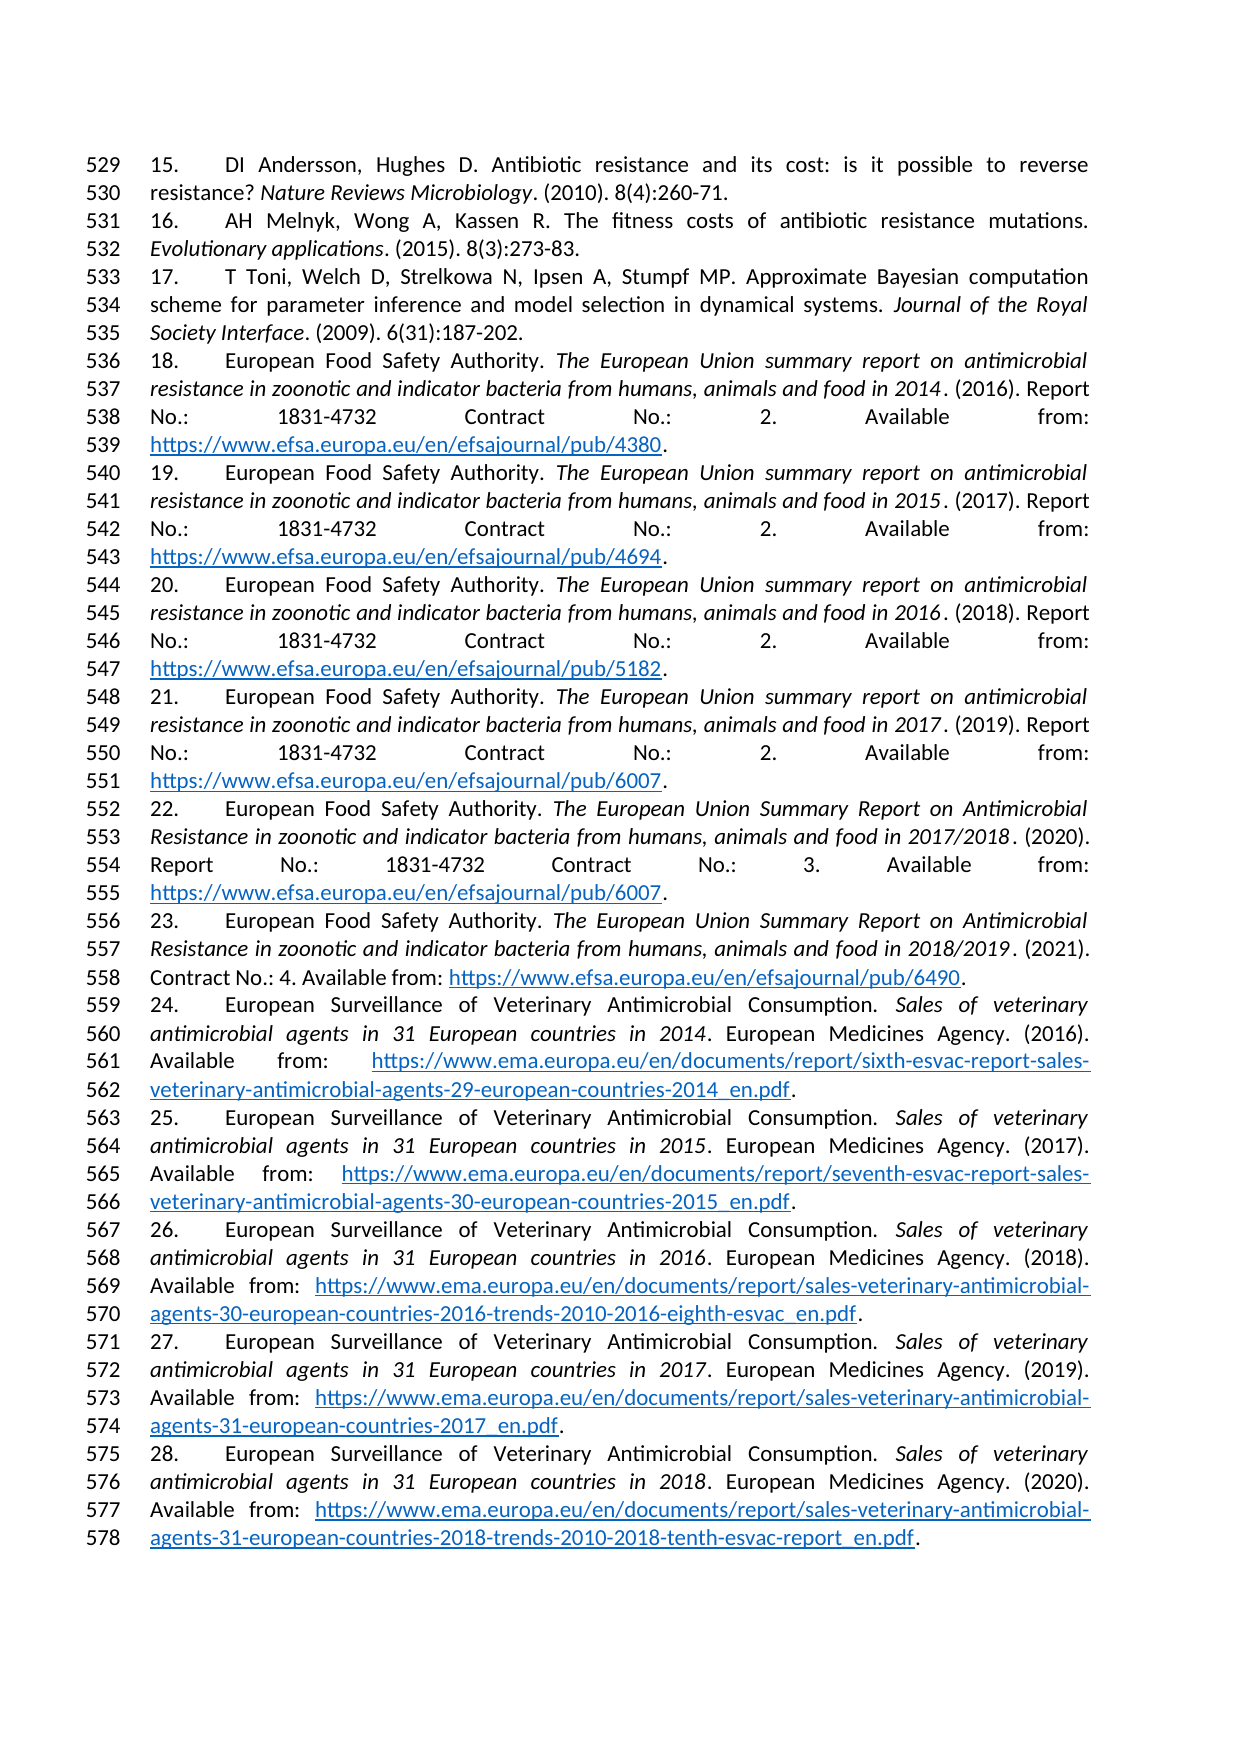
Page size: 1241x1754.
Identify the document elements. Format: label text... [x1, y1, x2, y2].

text 22. European Food Safety Authority. The European Union Summary Report on Antimicrobial Resistance in zoonotic and indicator bacteria from humans, animals and food in 2017/2018. (2020). Report No.: 1831-4732 Contract No.: 3. Available from: https://www.efsa.europa.eu/en/efsajournal/pub/6007. [150, 794, 1090, 907]
text 25. European Surveillance of Veterinary Antimicrobial Consumption. Sales of veterinary antimicrobial agents in 31 European countries in 2015. European Medicines Agency. (2017). Available from: https://www.ema.europa.eu/en/documents/report/seventh-esvac-report-sales-veterinary-antimicrobial-agents-30-european-countries-2015_en.pdf. [150, 1103, 1090, 1215]
text 18. European Food Safety Authority. The European Union summary report on antimicrobial resistance in zoonotic and indicator bacteria from humans, animals and food in 2014. (2016). Report No.: 1831-4732 Contract No.: 2. Available from: https://www.efsa.europa.eu/en/efsajournal/pub/4380. [150, 346, 1090, 458]
text 19. European Food Safety Authority. The European Union summary report on antimicrobial resistance in zoonotic and indicator bacteria from humans, animals and food in 2015. (2017). Report No.: 1831-4732 Contract No.: 2. Available from: https://www.efsa.europa.eu/en/efsajournal/pub/4694. [150, 458, 1090, 570]
text 17. T Toni, Welch D, Strelkowa N, Ipsen A, Stumpf MP. Approximate Bayesian computation scheme for parameter inference and model selection in dynamical systems. Journal of the Royal Society Interface. (2009). 6(31):187-202. [150, 262, 1090, 346]
text 24. European Surveillance of Veterinary Antimicrobial Consumption. Sales of veterinary antimicrobial agents in 31 European countries in 2014. European Medicines Agency. (2016). Available from: https://www.ema.europa.eu/en/documents/report/sixth-esvac-report-sales-veterinary-antimicrobial-agents-29-european-countries-2014_en.pdf. [150, 991, 1090, 1103]
text 15. DI Andersson, Hughes D. Antibiotic resistance and its cost: is it possible to reverse resistance? Nature Reviews Microbiology. (2010). 8(4):260-71. [150, 150, 1090, 206]
text 21. European Food Safety Authority. The European Union summary report on antimicrobial resistance in zoonotic and indicator bacteria from humans, animals and food in 2017. (2019). Report No.: 1831-4732 Contract No.: 2. Available from: https://www.efsa.europa.eu/en/efsajournal/pub/6007. [150, 682, 1090, 794]
text 23. European Food Safety Authority. The European Union Summary Report on Antimicrobial Resistance in zoonotic and indicator bacteria from humans, animals and food in 2018/2019. (2021). Contract No.: 4. Available from: https://www.efsa.europa.eu/en/efsajournal/pub/6490. [150, 907, 1090, 991]
text 27. European Surveillance of Veterinary Antimicrobial Consumption. Sales of veterinary antimicrobial agents in 31 European countries in 2017. European Medicines Agency. (2019). Available from: https://www.ema.europa.eu/en/documents/report/sales-veterinary-antimicrobial-agents-31-european-countries-2017_en.pdf. [150, 1327, 1090, 1439]
text 28. European Surveillance of Veterinary Antimicrobial Consumption. Sales of veterinary antimicrobial agents in 31 European countries in 2018. European Medicines Agency. (2020). Available from: https://www.ema.europa.eu/en/documents/report/sales-veterinary-antimicrobial-agents-31-european-countries-2018-trends-2010-2018-tenth-esvac-report_en.pdf. [150, 1439, 1090, 1551]
text 26. European Surveillance of Veterinary Antimicrobial Consumption. Sales of veterinary antimicrobial agents in 31 European countries in 2016. European Medicines Agency. (2018). Available from: https://www.ema.europa.eu/en/documents/report/sales-veterinary-antimicrobial-agents-30-european-countries-2016-trends-2010-2016-eighth-esvac_en.pdf. [150, 1215, 1090, 1327]
text 16. AH Melnyk, Wong A, Kassen R. The fitness costs of antibiotic resistance mutations. Evolutionary applications. (2015). 8(3):273-83. [150, 206, 1090, 262]
text 20. European Food Safety Authority. The European Union summary report on antimicrobial resistance in zoonotic and indicator bacteria from humans, animals and food in 2016. (2018). Report No.: 1831-4732 Contract No.: 2. Available from: https://www.efsa.europa.eu/en/efsajournal/pub/5182. [150, 570, 1090, 682]
